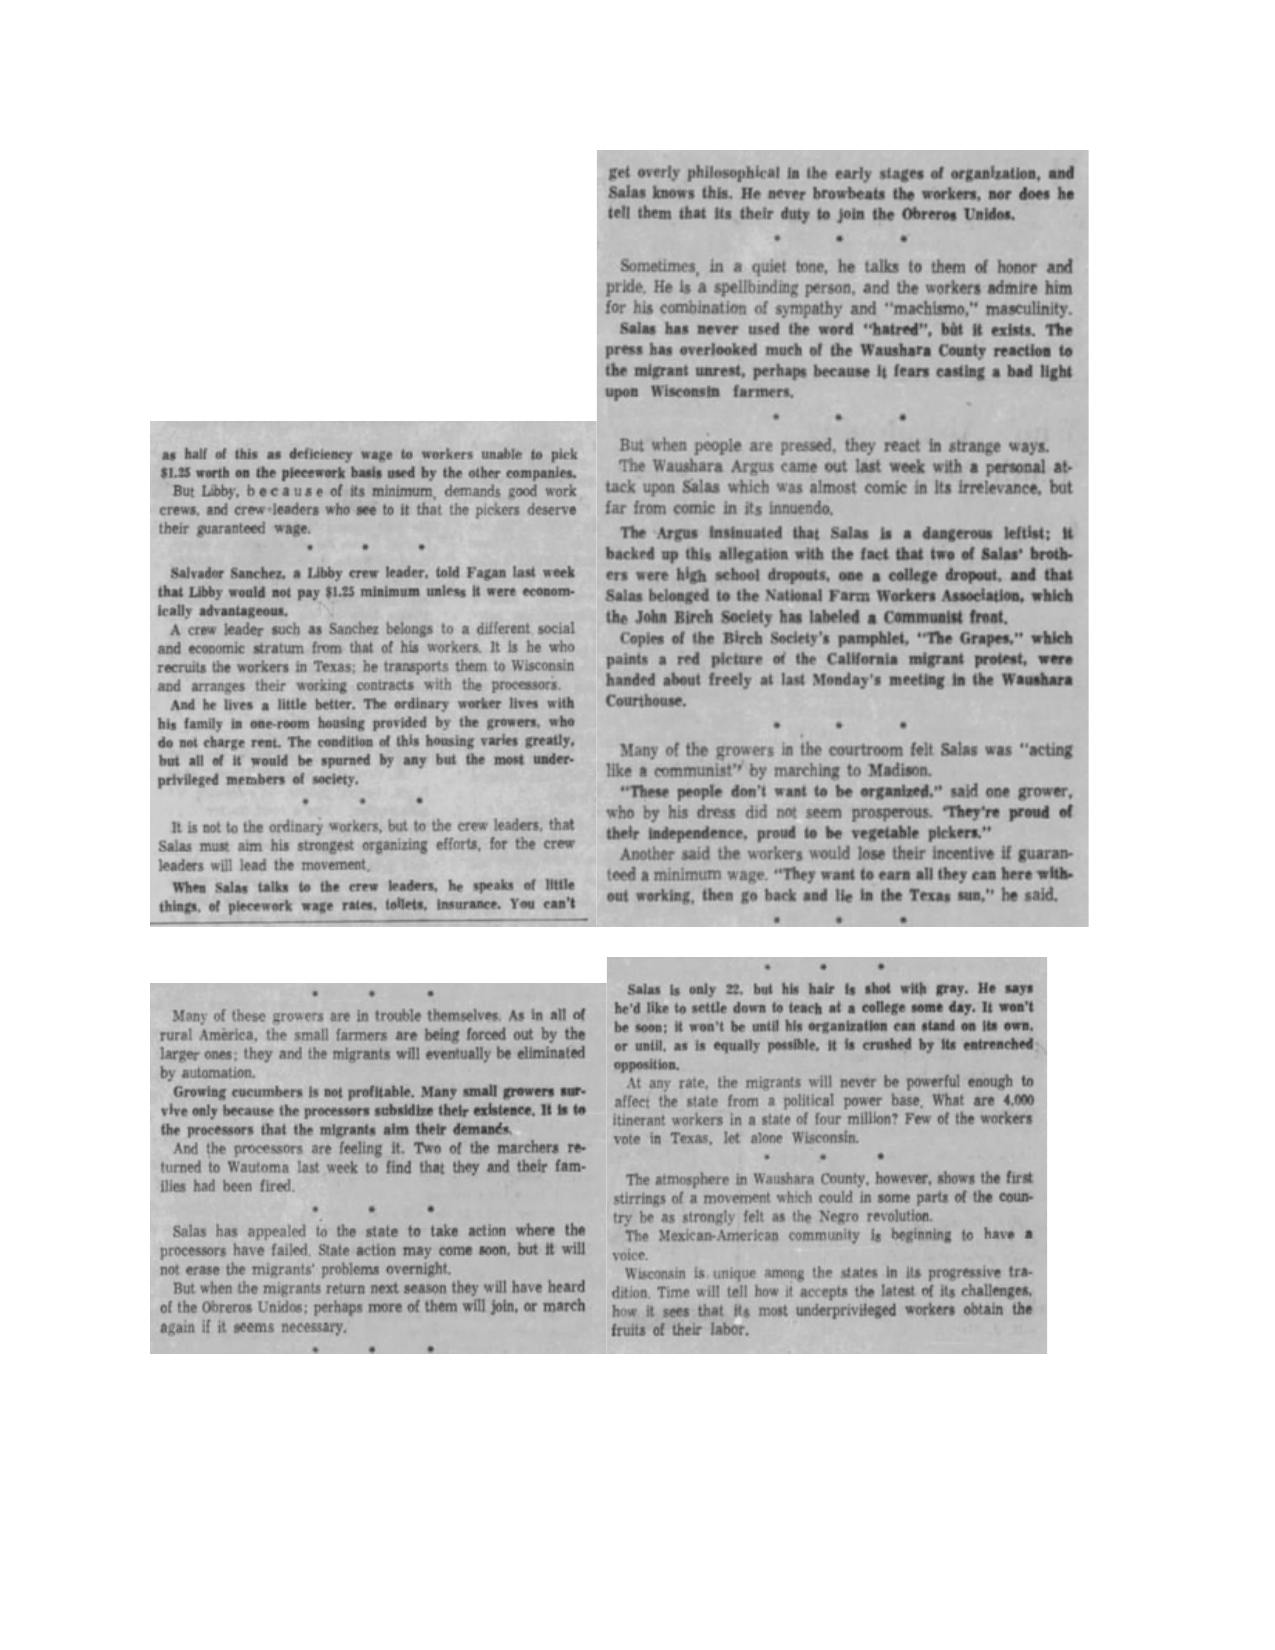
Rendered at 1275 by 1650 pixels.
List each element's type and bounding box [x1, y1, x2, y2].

picture [150, 150, 1089, 927]
picture [150, 957, 1048, 1354]
